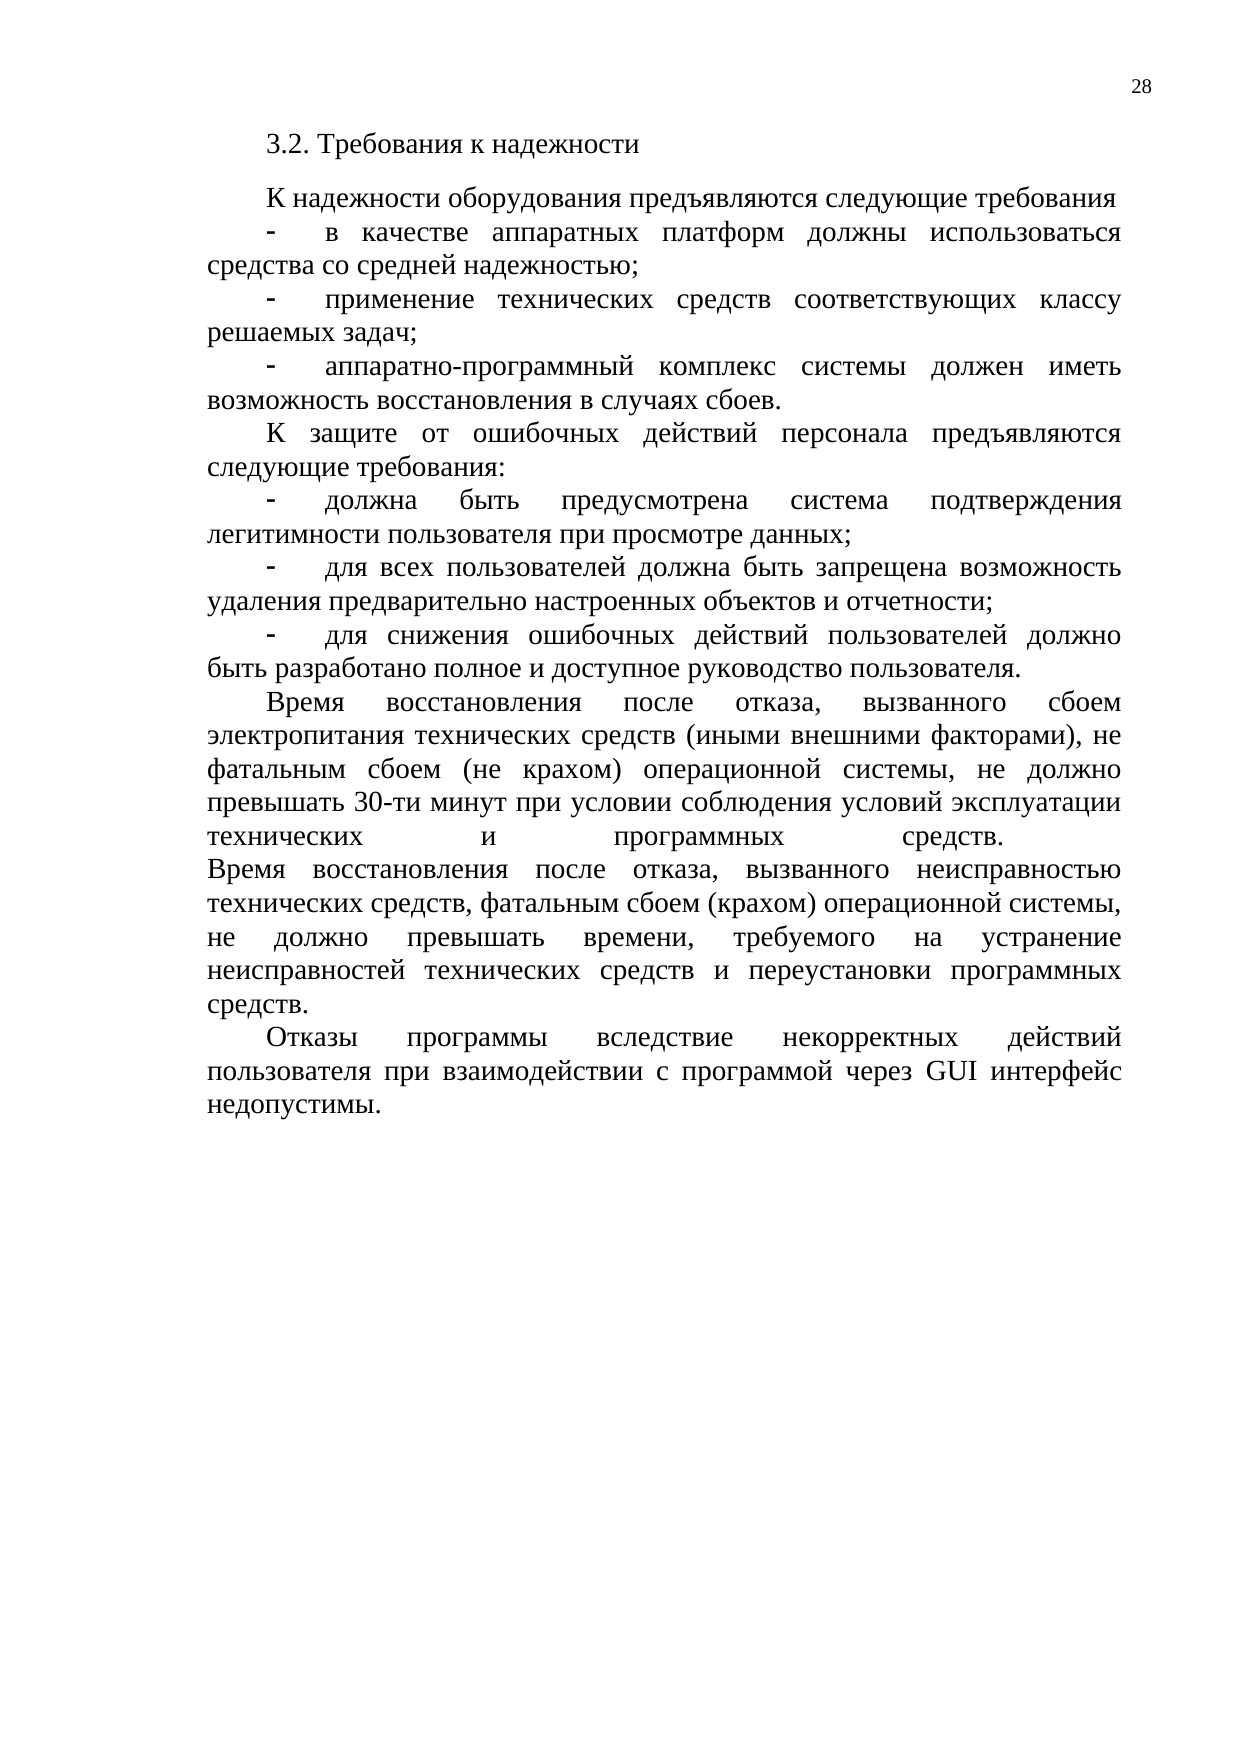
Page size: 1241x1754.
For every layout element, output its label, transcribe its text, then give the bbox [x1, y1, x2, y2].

list для всех пользователей должна быть запрещена возможность удаления предварительно настроенных объектов и отчетности; [207, 549, 1122, 617]
text К защите от ошибочных действий персонала предъявляются следующие требования: [207, 415, 1122, 482]
list в качестве аппаратных платформ должны использоваться средства со средней надежностью; [207, 214, 1122, 281]
list для снижения ошибочных действий пользователей должно быть разработано полное и доступное руководство пользователя. [207, 617, 1122, 684]
list должна быть предусмотрена система подтверждения легитимности пользователя при просмотре данных; [207, 482, 1122, 549]
text К надежности оборудования предъявляются следующие требования [207, 180, 1122, 214]
text Время восстановления после отказа, вызванного сбоем электропитания технических средств (иными внешними факторами), не фатальным сбоем (не крахом) операционной системы, не должно превышать 30-ти минут при условии соблюдения условий эксплуатации технических и программных средств. Время восстановления после отказа, вызванного неисправностью технических средств, фатальным сбоем (крахом) операционной системы, не должно превышать времени, требуемого на устранение неисправностей технических средств и переустановки программных средств. [207, 684, 1122, 1019]
list аппаратно-программный комплекс системы должен иметь возможность восстановления в случаях сбоев. [207, 348, 1122, 415]
text Отказы программы вследствие некорректных действий пользователя при взаимодействии с программой через GUI интерфейс недопустимы. [207, 1019, 1122, 1120]
list применение технических средств соответствующих классу решаемых задач; [207, 281, 1122, 348]
subtitle Требования к надежности [207, 126, 1122, 159]
